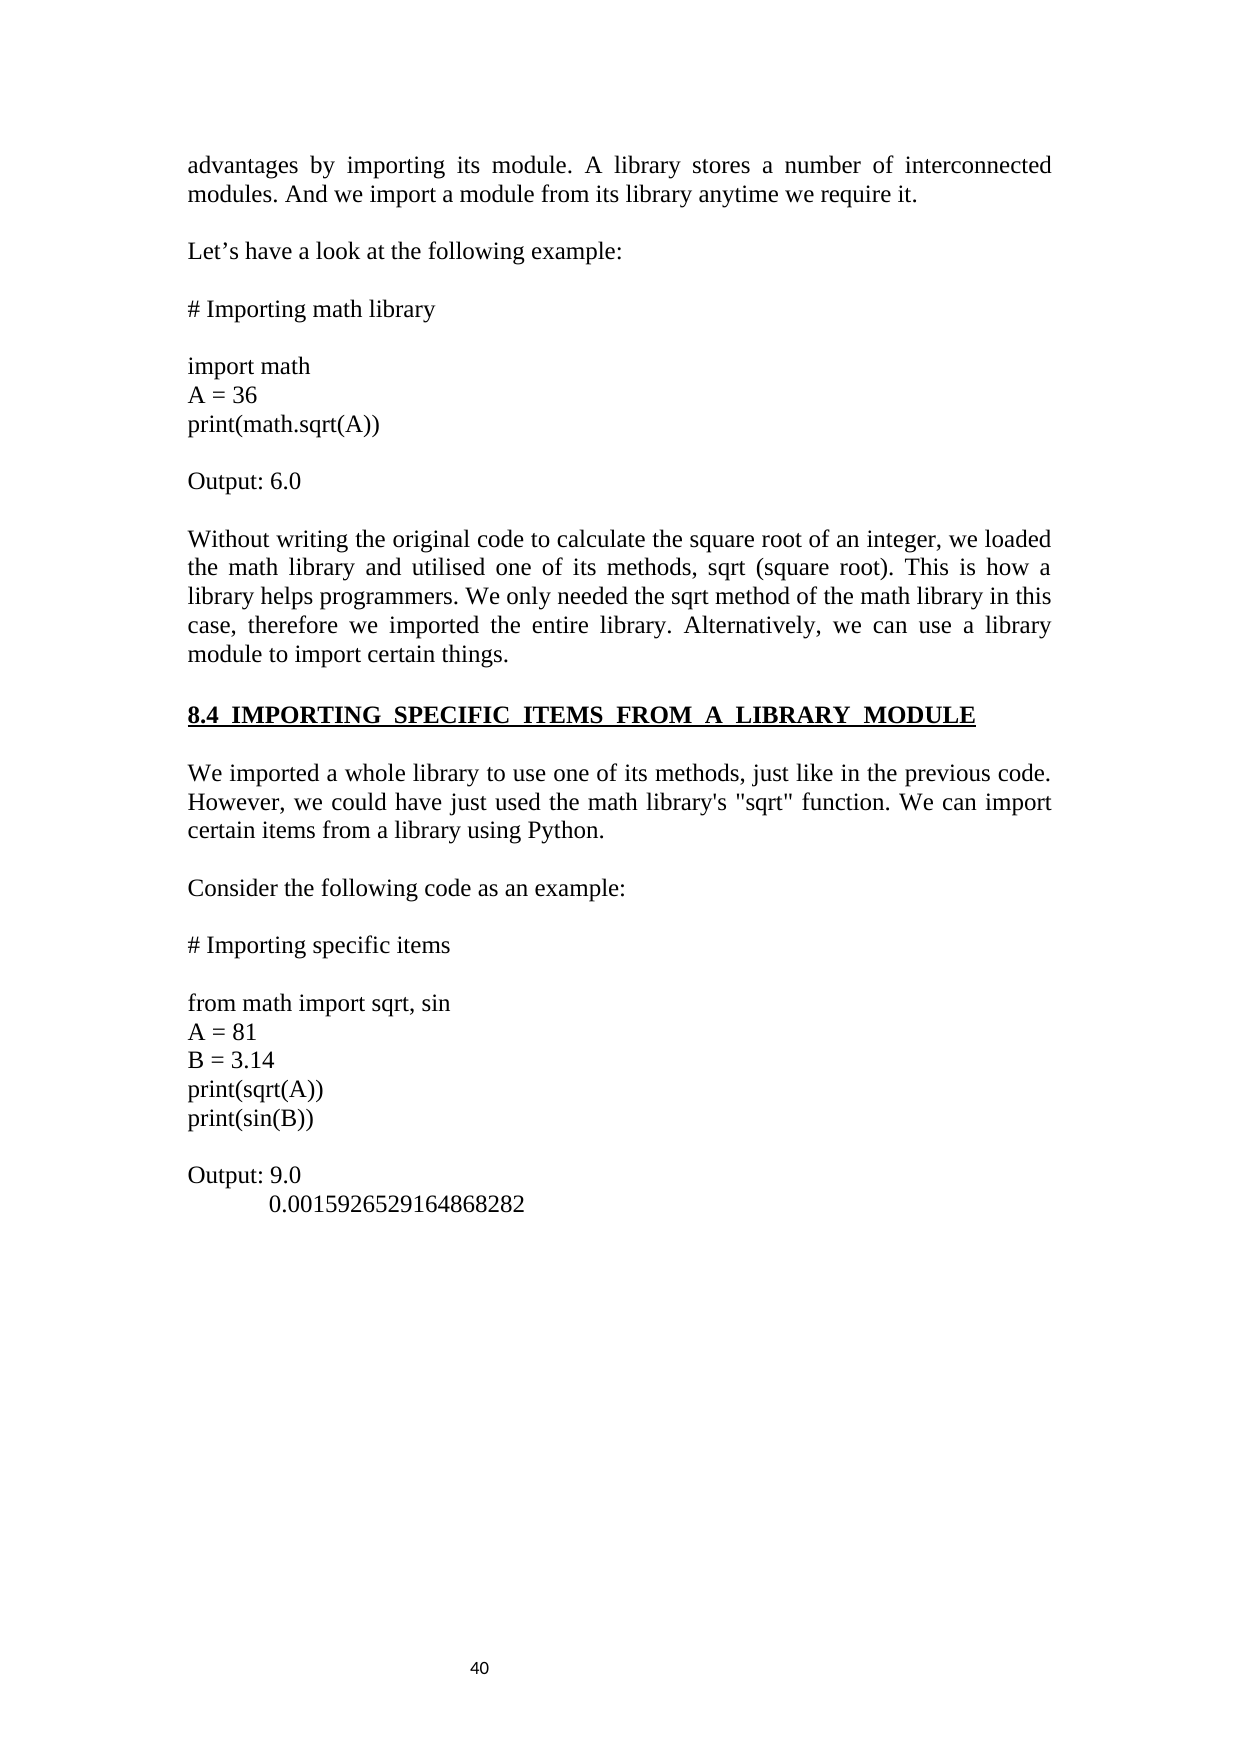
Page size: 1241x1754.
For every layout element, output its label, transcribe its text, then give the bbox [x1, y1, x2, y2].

subtitle 8.4 IMPORTING SPECIFIC ITEMS FROM A LIBRARY MODULE [187, 700, 1053, 729]
list Without writing the original code to calculate the square root of an integer, we loaded the math library and utilised one of its methods, sqrt (square root). This is how a library helps programmers. We only needed the sqrt method of the math library in this case, therefore we imported the entire library. Alternatively, we can use a library module to import certain things. [187, 524, 1053, 667]
list from math import sqrt, sin [187, 988, 1053, 1017]
list print(math.sqrt(A)) [187, 409, 1053, 437]
list Output: 9.0 [187, 1160, 1053, 1189]
list # Importing specific items [187, 930, 1053, 959]
list A = 36 [187, 380, 1053, 409]
text 0.0015926529164868282 [187, 1189, 1053, 1218]
list import math [187, 351, 1053, 380]
list We imported a whole library to use one of its methods, just like in the previous code. However, we could have just used the math library's "sqrt" function. We can import certain items from a library using Python. [187, 758, 1053, 844]
list Consider the following code as an example: [187, 873, 1053, 902]
list Output: 6.0 [187, 466, 1053, 495]
list print(sqrt(A)) [187, 1074, 1053, 1103]
list Let’s have a look at the following example: [187, 236, 1053, 265]
list # Importing math library [187, 294, 1053, 322]
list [187, 150, 1053, 207]
list A = 81 [187, 1017, 1053, 1045]
list print(sin(B)) [187, 1103, 1053, 1132]
list B = 3.14 [187, 1045, 1053, 1074]
